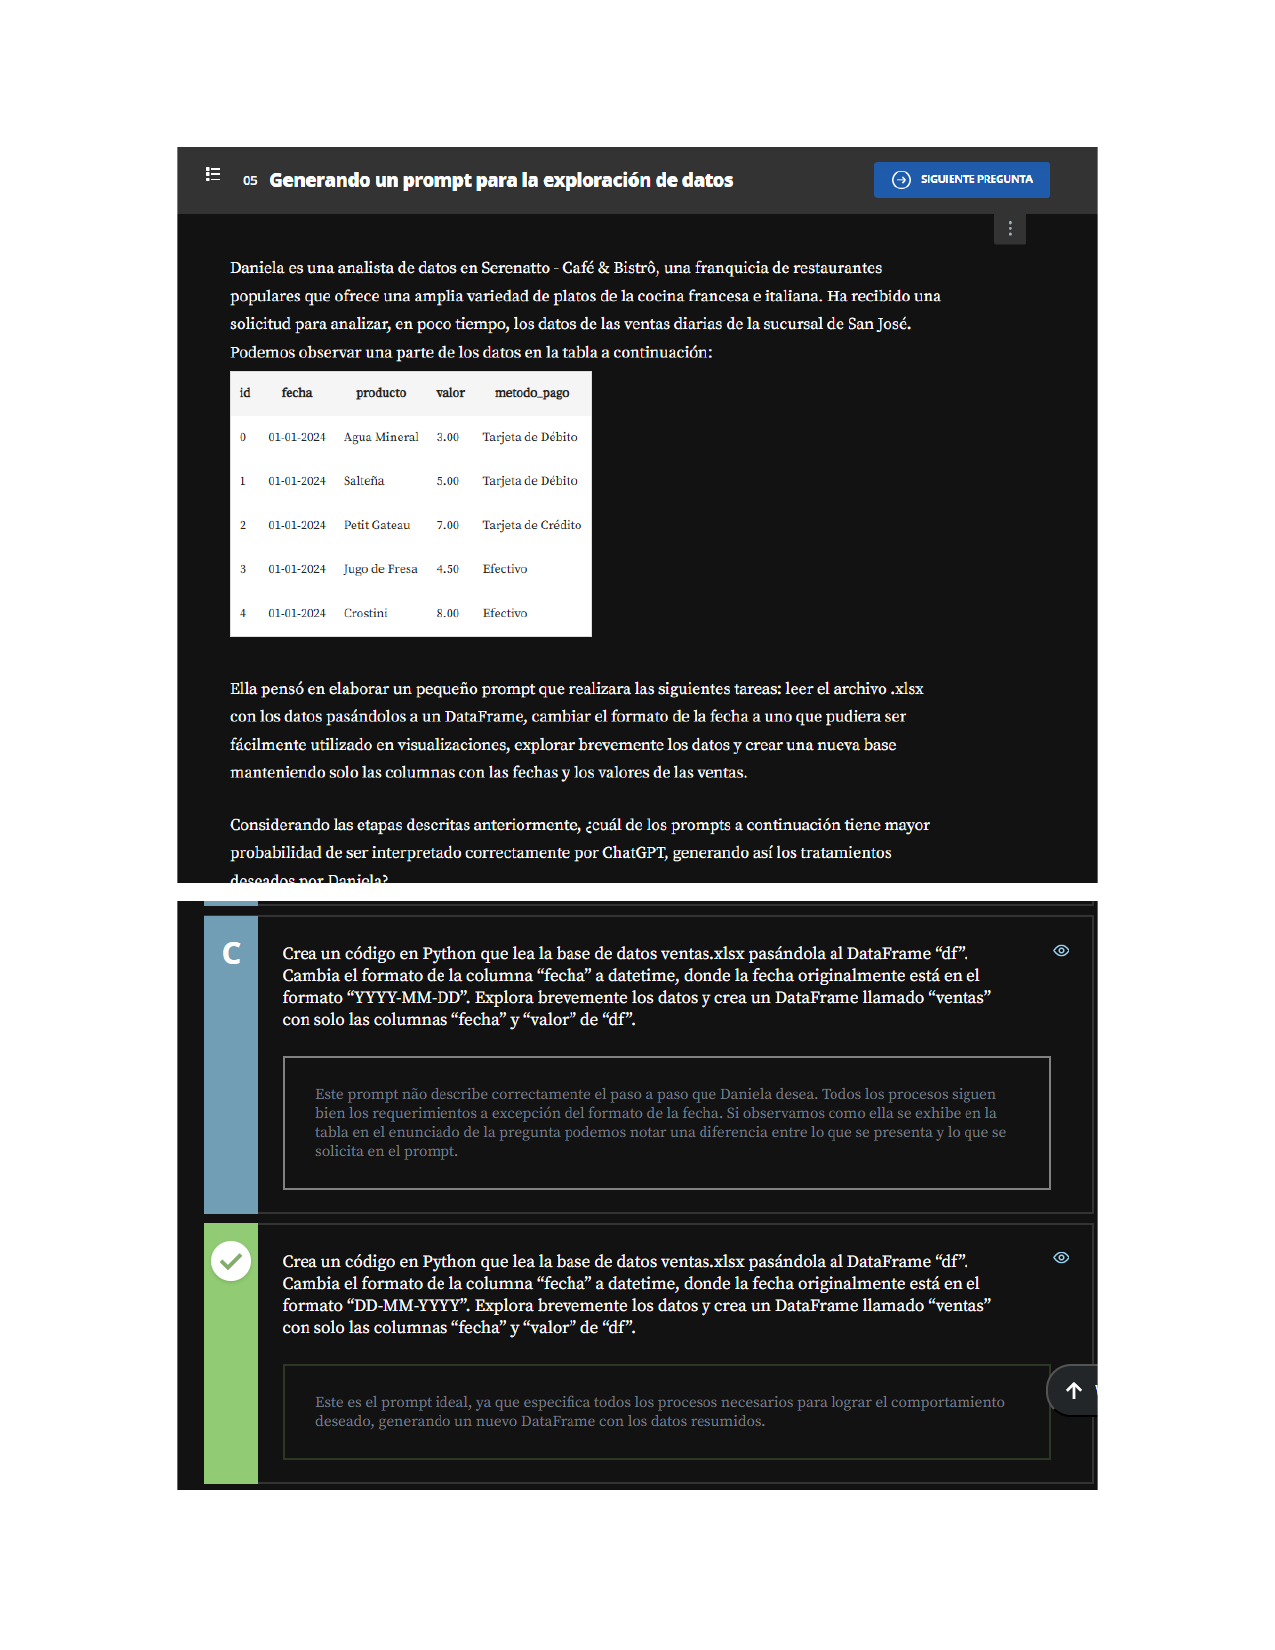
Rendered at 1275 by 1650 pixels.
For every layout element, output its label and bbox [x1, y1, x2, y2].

picture [177, 901, 1098, 1490]
picture [177, 147, 1098, 883]
